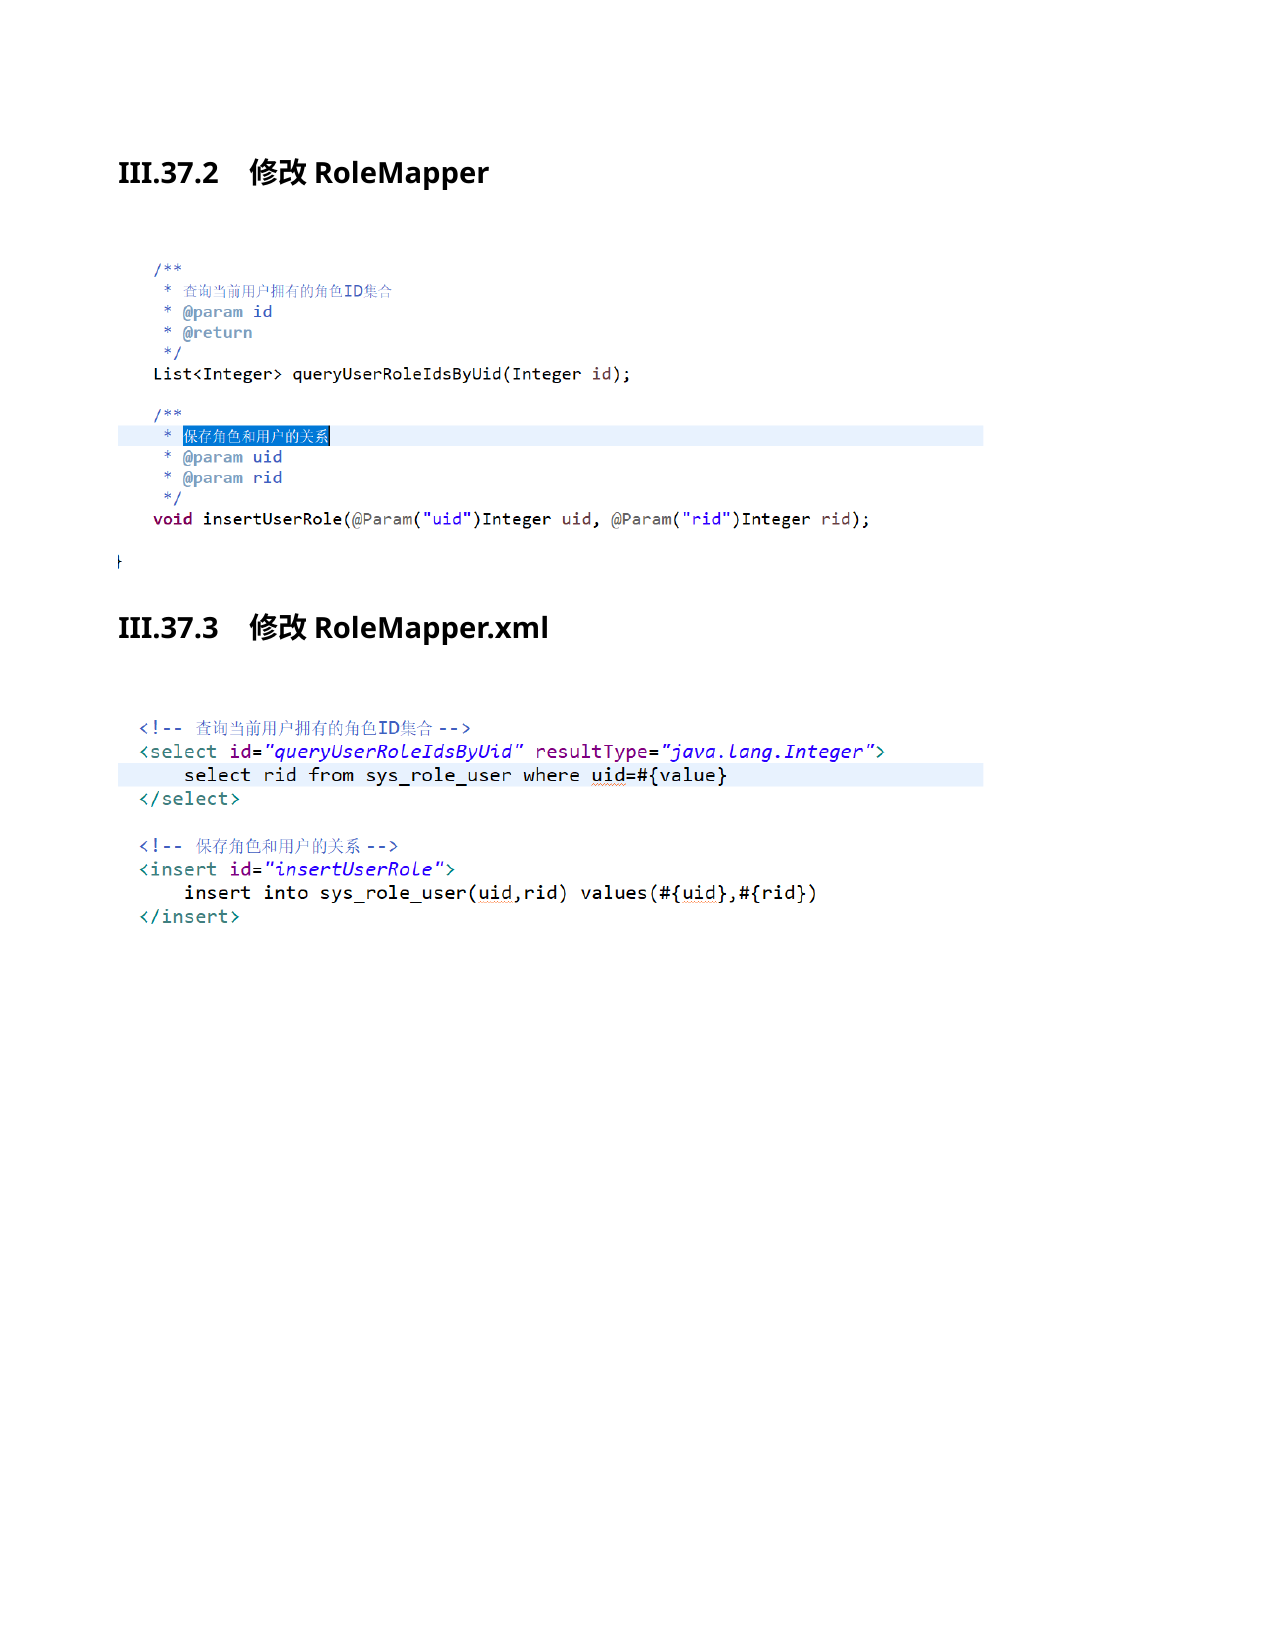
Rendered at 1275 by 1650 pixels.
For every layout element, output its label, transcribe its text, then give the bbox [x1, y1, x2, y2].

picture [118, 705, 984, 937]
subtitle 修改RoleMapper [118, 150, 1157, 192]
picture [118, 250, 984, 578]
subtitle 修改RoleMapper.xml [118, 605, 1157, 647]
